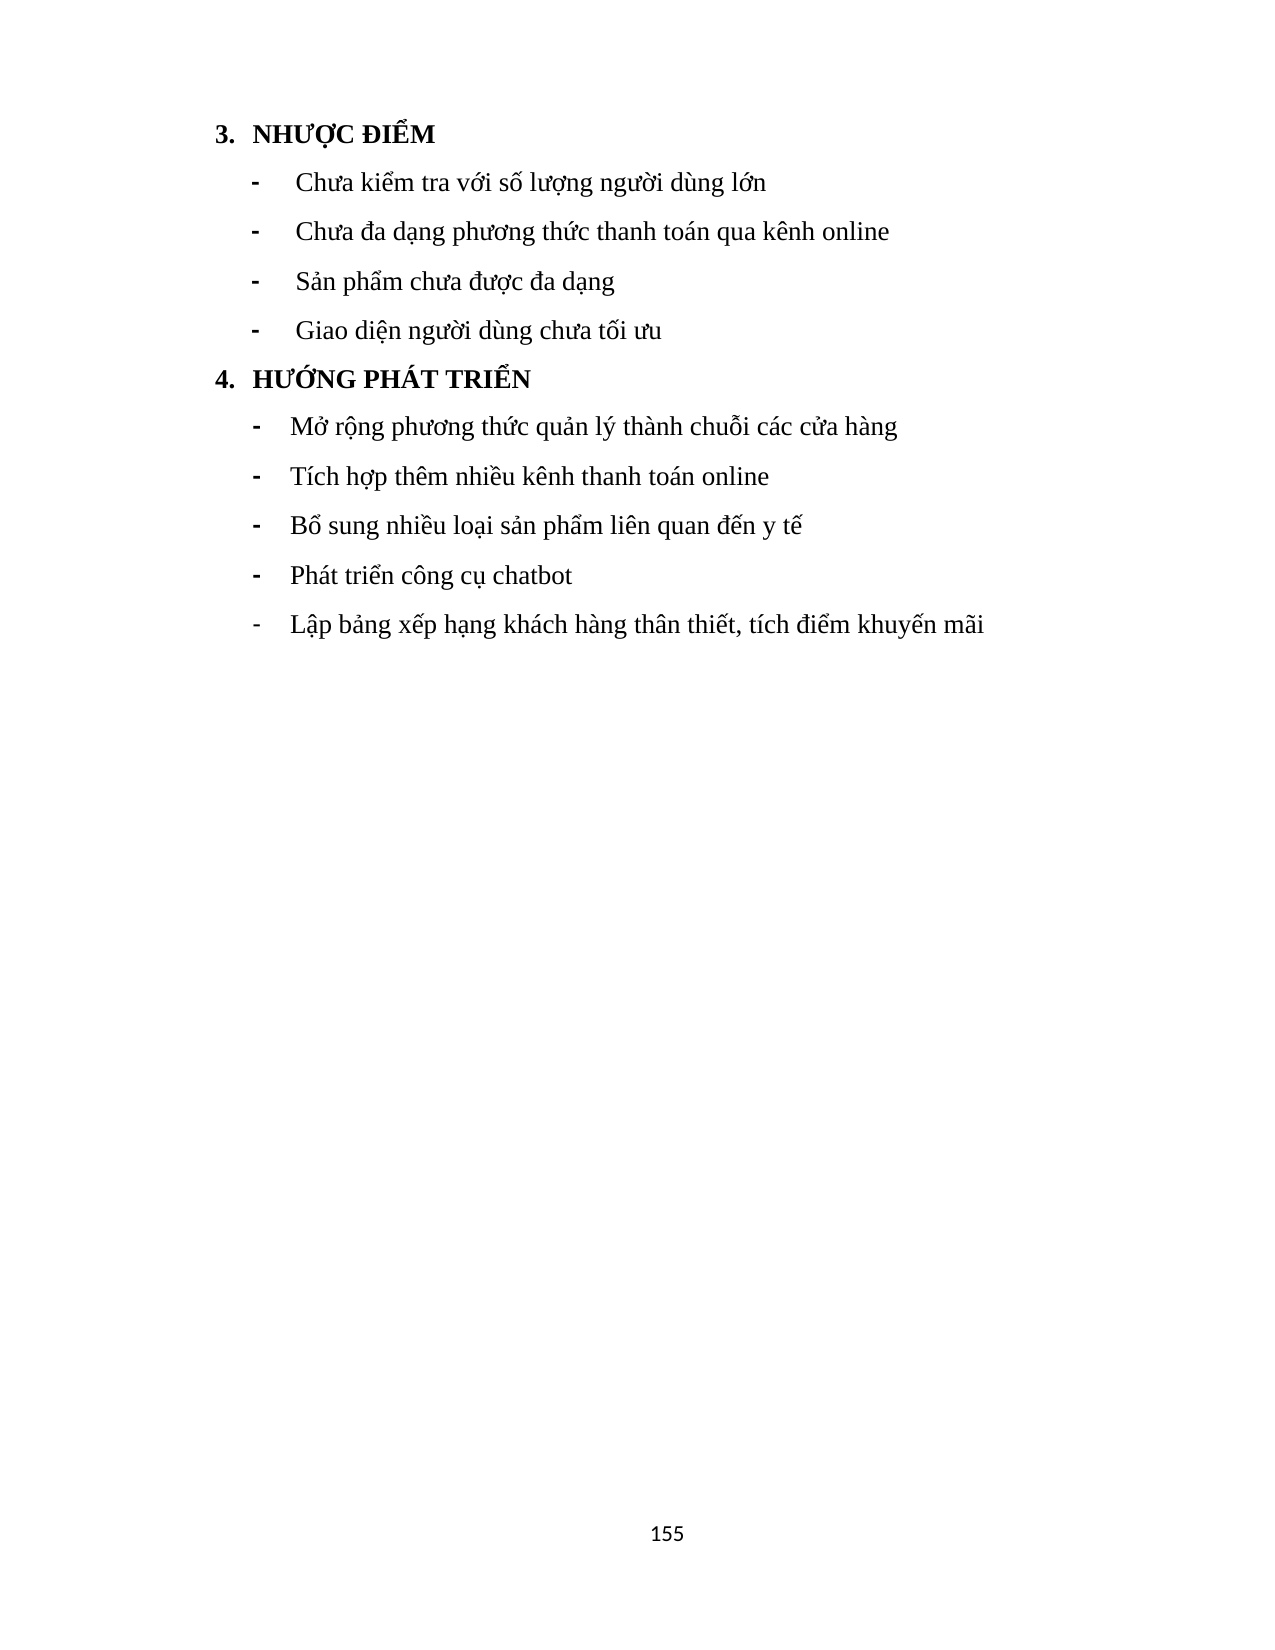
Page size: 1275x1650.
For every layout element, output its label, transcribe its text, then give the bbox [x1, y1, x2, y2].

list Mở rộng phương thức quản lý thành chuỗi các cửa hàng [252, 409, 1157, 442]
list Tích hợp thêm nhiều kênh thanh toán online [252, 459, 1157, 492]
list Chưa kiểm tra với số lượng người dùng lớn [251, 165, 1157, 198]
list Phát triển công cụ chatbot [252, 558, 1157, 591]
list Bổ sung nhiều loại sản phẩm liên quan đến y tế [252, 508, 1157, 541]
list Giao diện người dùng chưa tối ưu [251, 313, 1157, 346]
list HƯỚNG PHÁT TRIỂN [215, 363, 1157, 394]
list NHƯỢC ĐIỂM [215, 118, 1157, 149]
list Chưa đa dạng phương thức thanh toán qua kênh online [251, 214, 1157, 247]
list Sản phẩm chưa được đa dạng [251, 264, 1157, 297]
list Lập bảng xếp hạng khách hàng thân thiết, tích điểm khuyến mãi [252, 607, 1157, 640]
